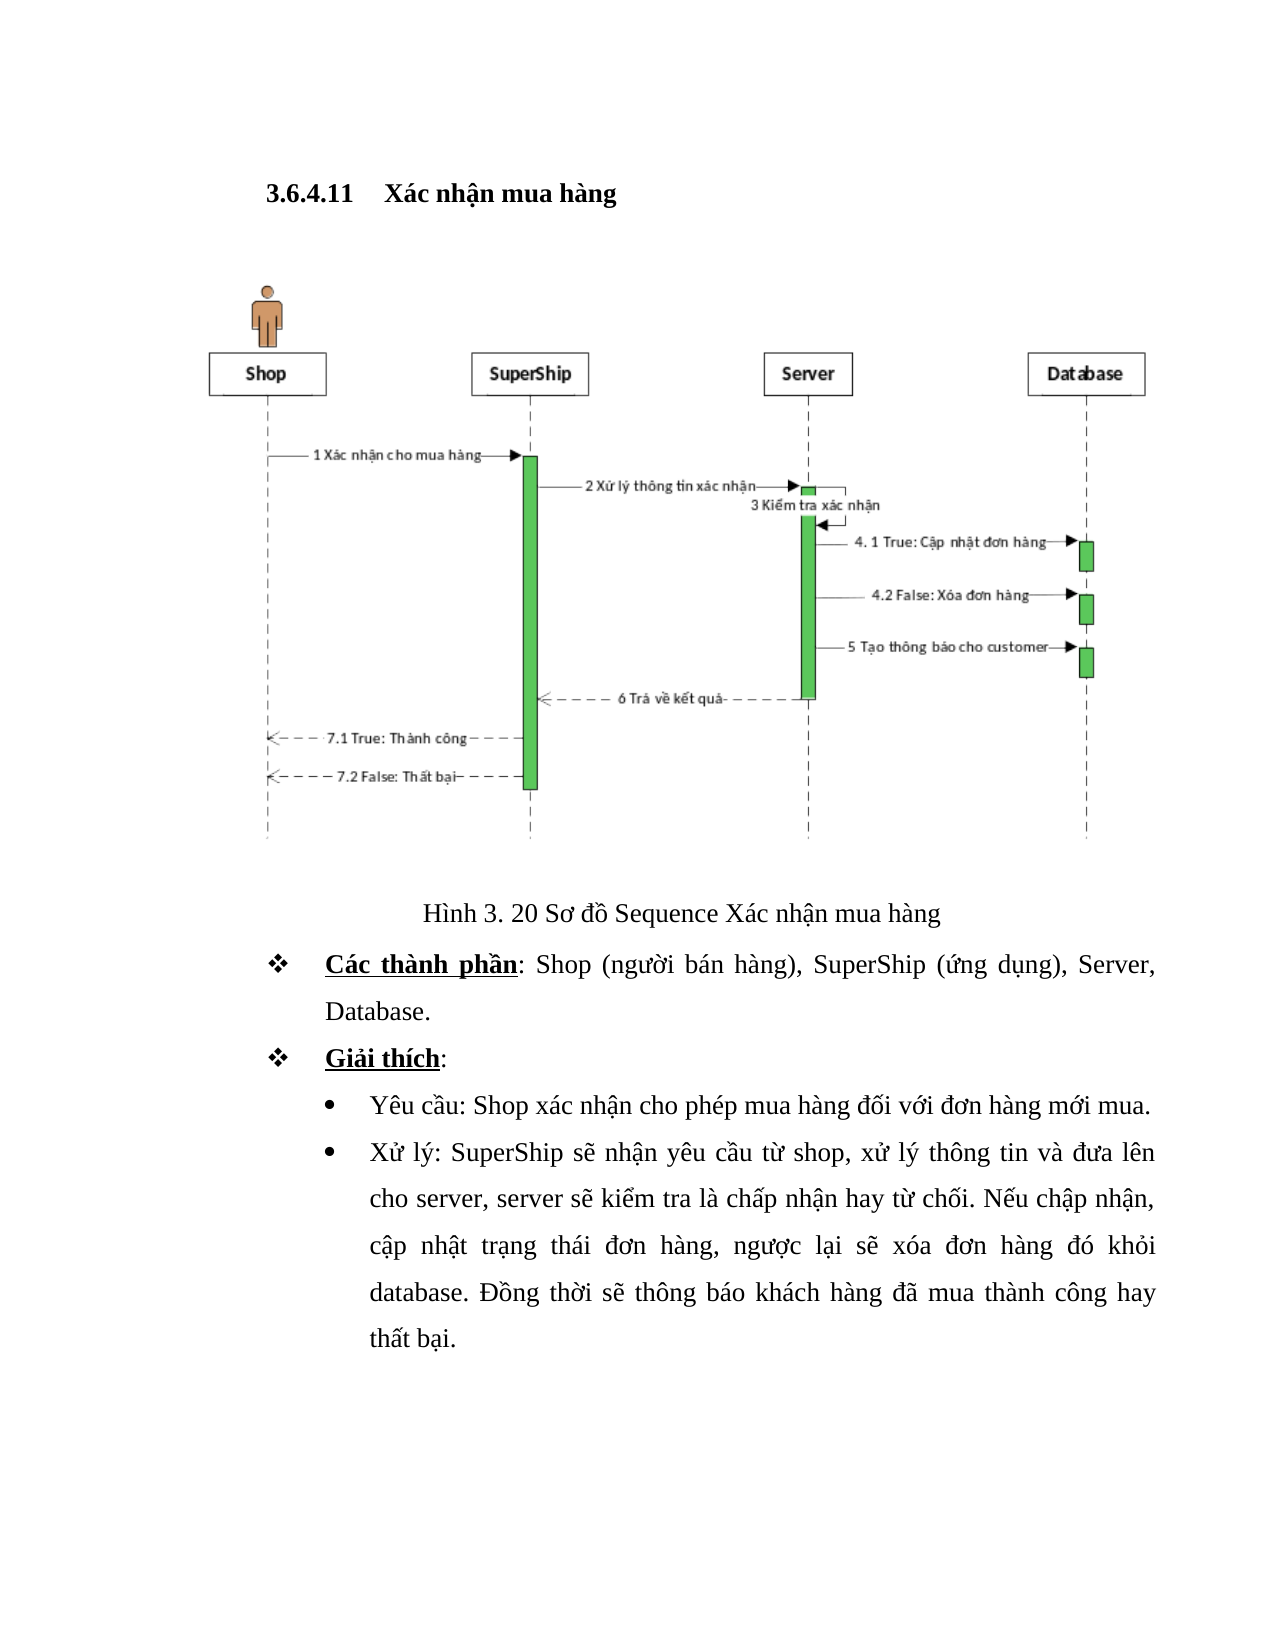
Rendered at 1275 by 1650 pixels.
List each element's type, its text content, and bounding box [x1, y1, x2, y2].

list Xác nhận mua hàng [266, 177, 1157, 208]
list Các thành phần: Shop (người bán hàng), SuperShip (ứng dụng), Server, Database. [266, 949, 1157, 1027]
list Xử lý: SuperShip sẽ nhận yêu cầu từ shop, xử lý thông tin và đưa lên cho server, server sẽ kiểm tra là chấp nhận hay từ chối. Nếu chập nhận, cập nhật trạng thái đơn hàng, ngược lại sẽ xóa đơn hàng đó khỏi database. Đồng thời sẽ thông báo khách hàng đã mua thành công hay thất bại. [325, 1136, 1157, 1354]
list Yêu cầu: Shop xác nhận cho phép mua hàng đối với đơn hàng mới mua. [325, 1089, 1157, 1120]
text Hình 3. 20 Sơ đồ Sequence Xác nhận mua hàng [207, 897, 1157, 928]
list Giải thích: [266, 1042, 1157, 1073]
